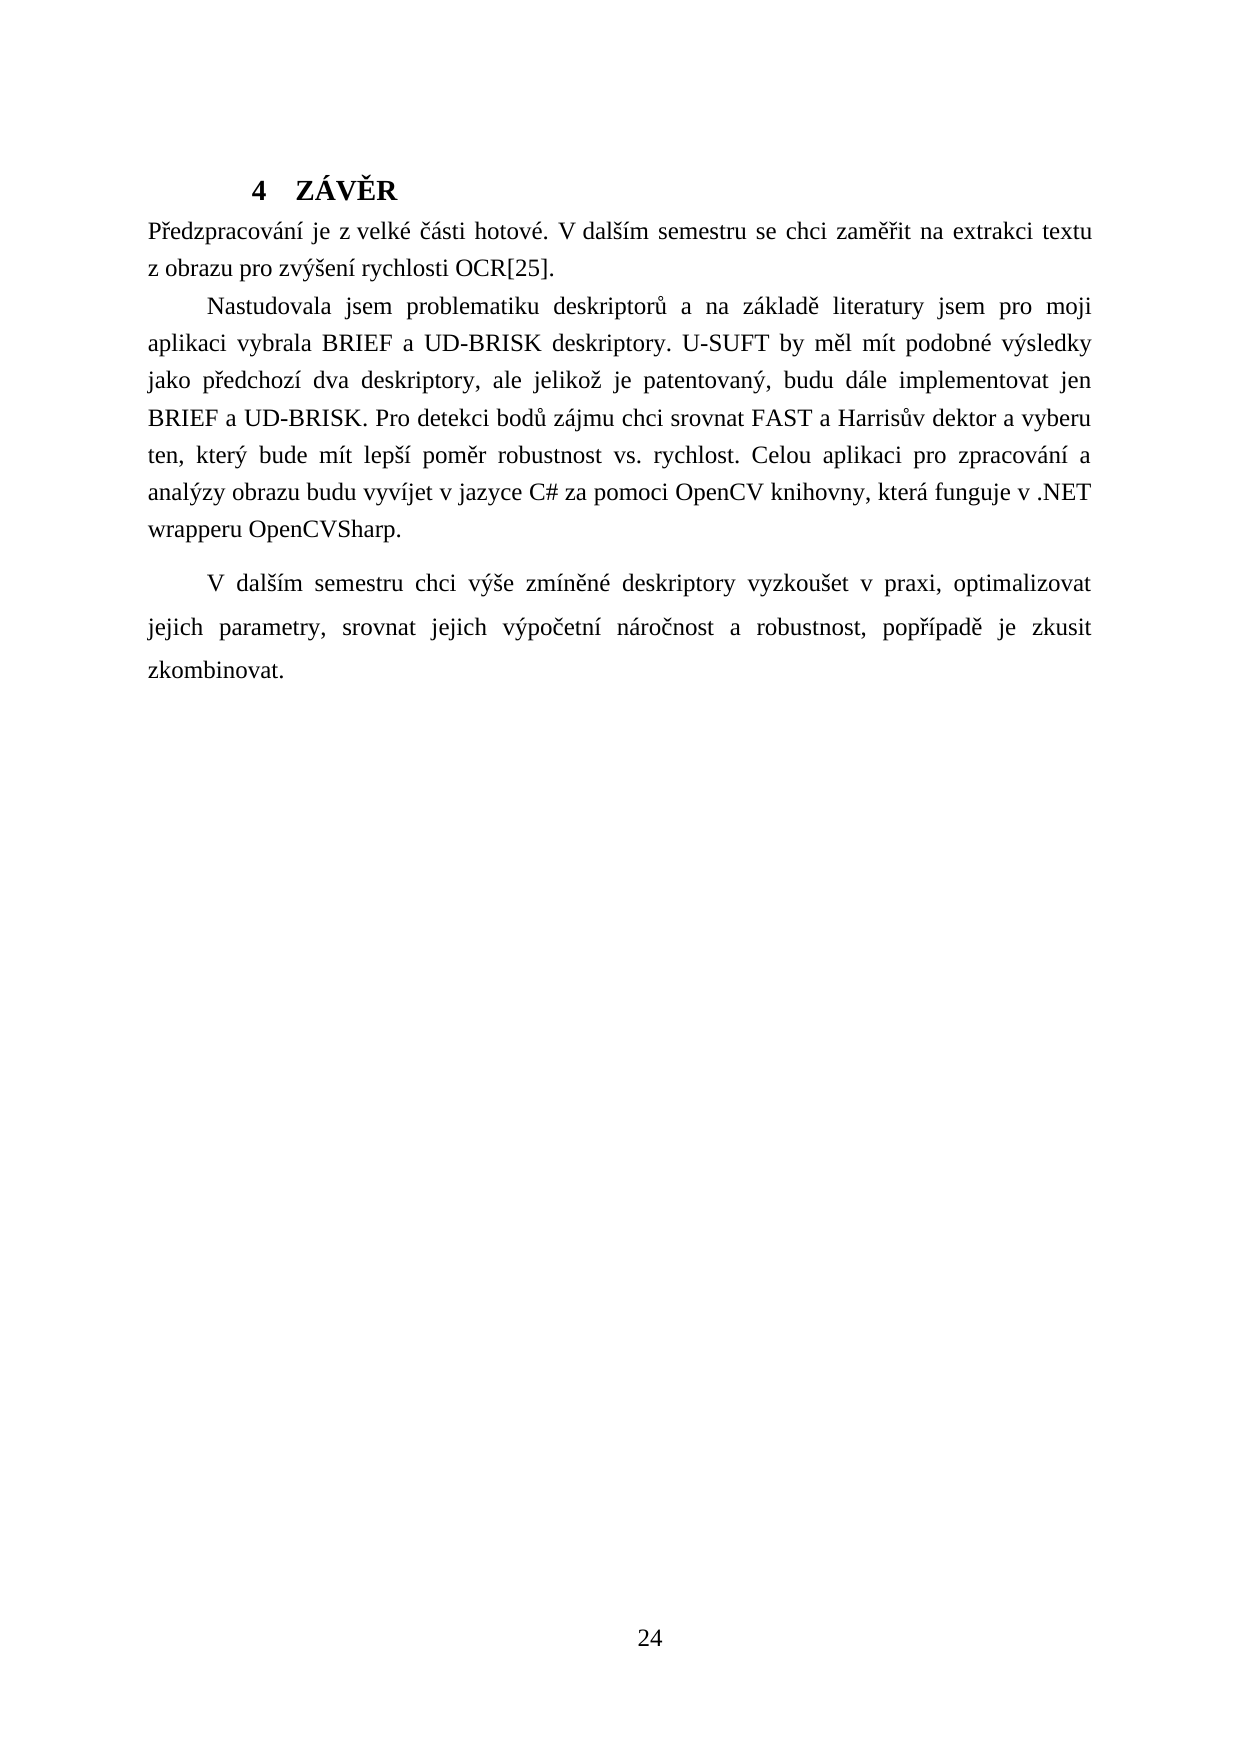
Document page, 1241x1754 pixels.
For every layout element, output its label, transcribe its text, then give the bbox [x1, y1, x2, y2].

subtitle ZÁVĚR [193, 173, 1093, 206]
text Předzpracování je z velké části hotové. V dalším semestru se chci zaměřit na extrakci textu z obrazu pro zvýšení rychlosti OCR[25]. [148, 216, 1093, 282]
text V dalším semestru chci výše zmíněné deskriptory vyzkoušet v praxi, optimalizovat jejich parametry, srovnat jejich výpočetní náročnost a robustnost, popřípadě je zkusit zkombinovat. [148, 568, 1093, 683]
text Nastudovala jsem problematiku deskriptorů a na základě literatury jsem pro moji aplikaci vybrala BRIEF a UD-BRISK deskriptory. U-SUFT by měl mít podobné výsledky jako předchozí dva deskriptory, ale jelikož je patentovaný, budu dále implementovat jen BRIEF a UD-BRISK. Pro detekci bodů zájmu chci srovnat FAST a Harrisův dektor a vyberu ten, který bude mít lepší poměr robustnost vs. rychlost. Celou aplikaci pro zpracování a analýzy obrazu budu vyvíjet v jazyce C# za pomoci OpenCV knihovny, která funguje v .NET wrapperu OpenCVSharp. [148, 291, 1093, 543]
